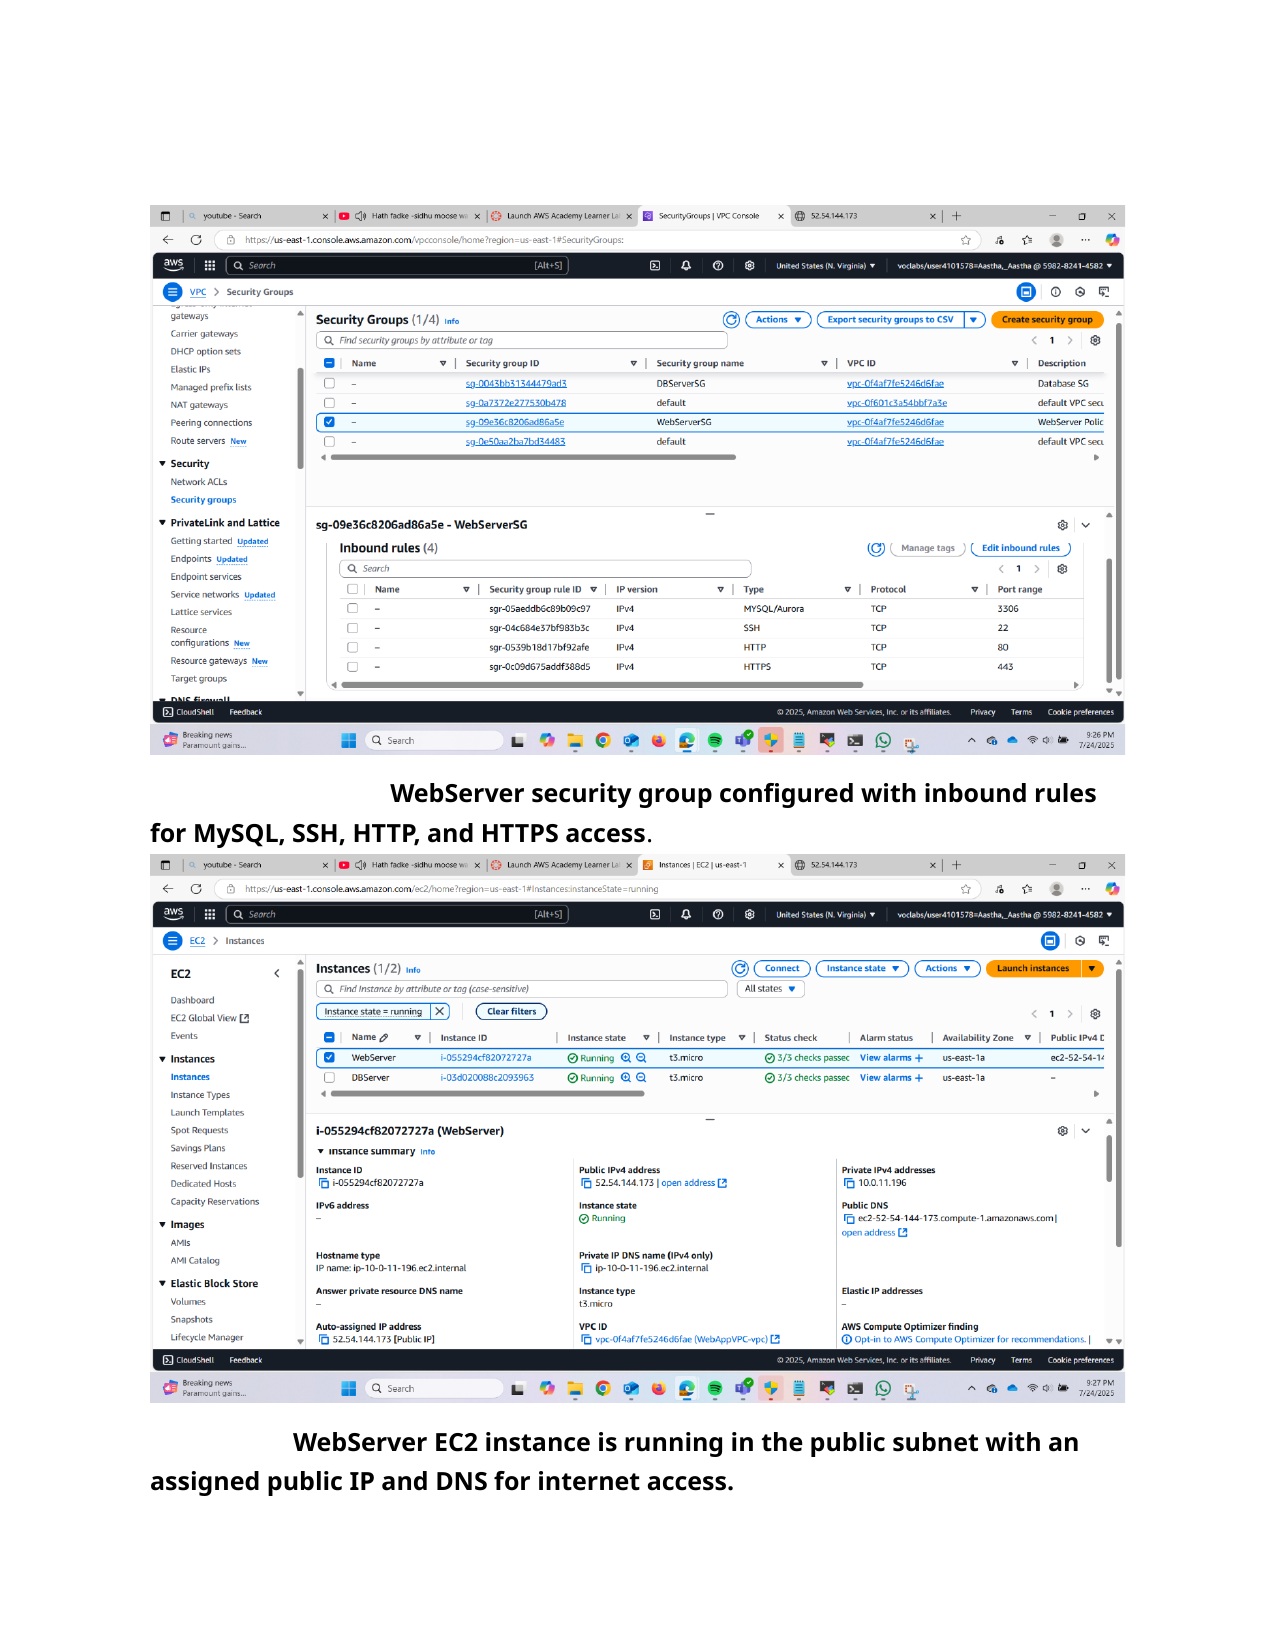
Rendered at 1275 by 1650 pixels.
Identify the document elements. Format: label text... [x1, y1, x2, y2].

text WebServer security group configured with inbound rules for MySQL, SSH, HTTP, and HTTPS access. [150, 776, 1125, 854]
text WebServer EC2 instance is running in the public subnet with an assigned public IP and DNS for internet access. [150, 1424, 1125, 1498]
picture [150, 205, 1125, 755]
picture [150, 854, 1125, 1403]
